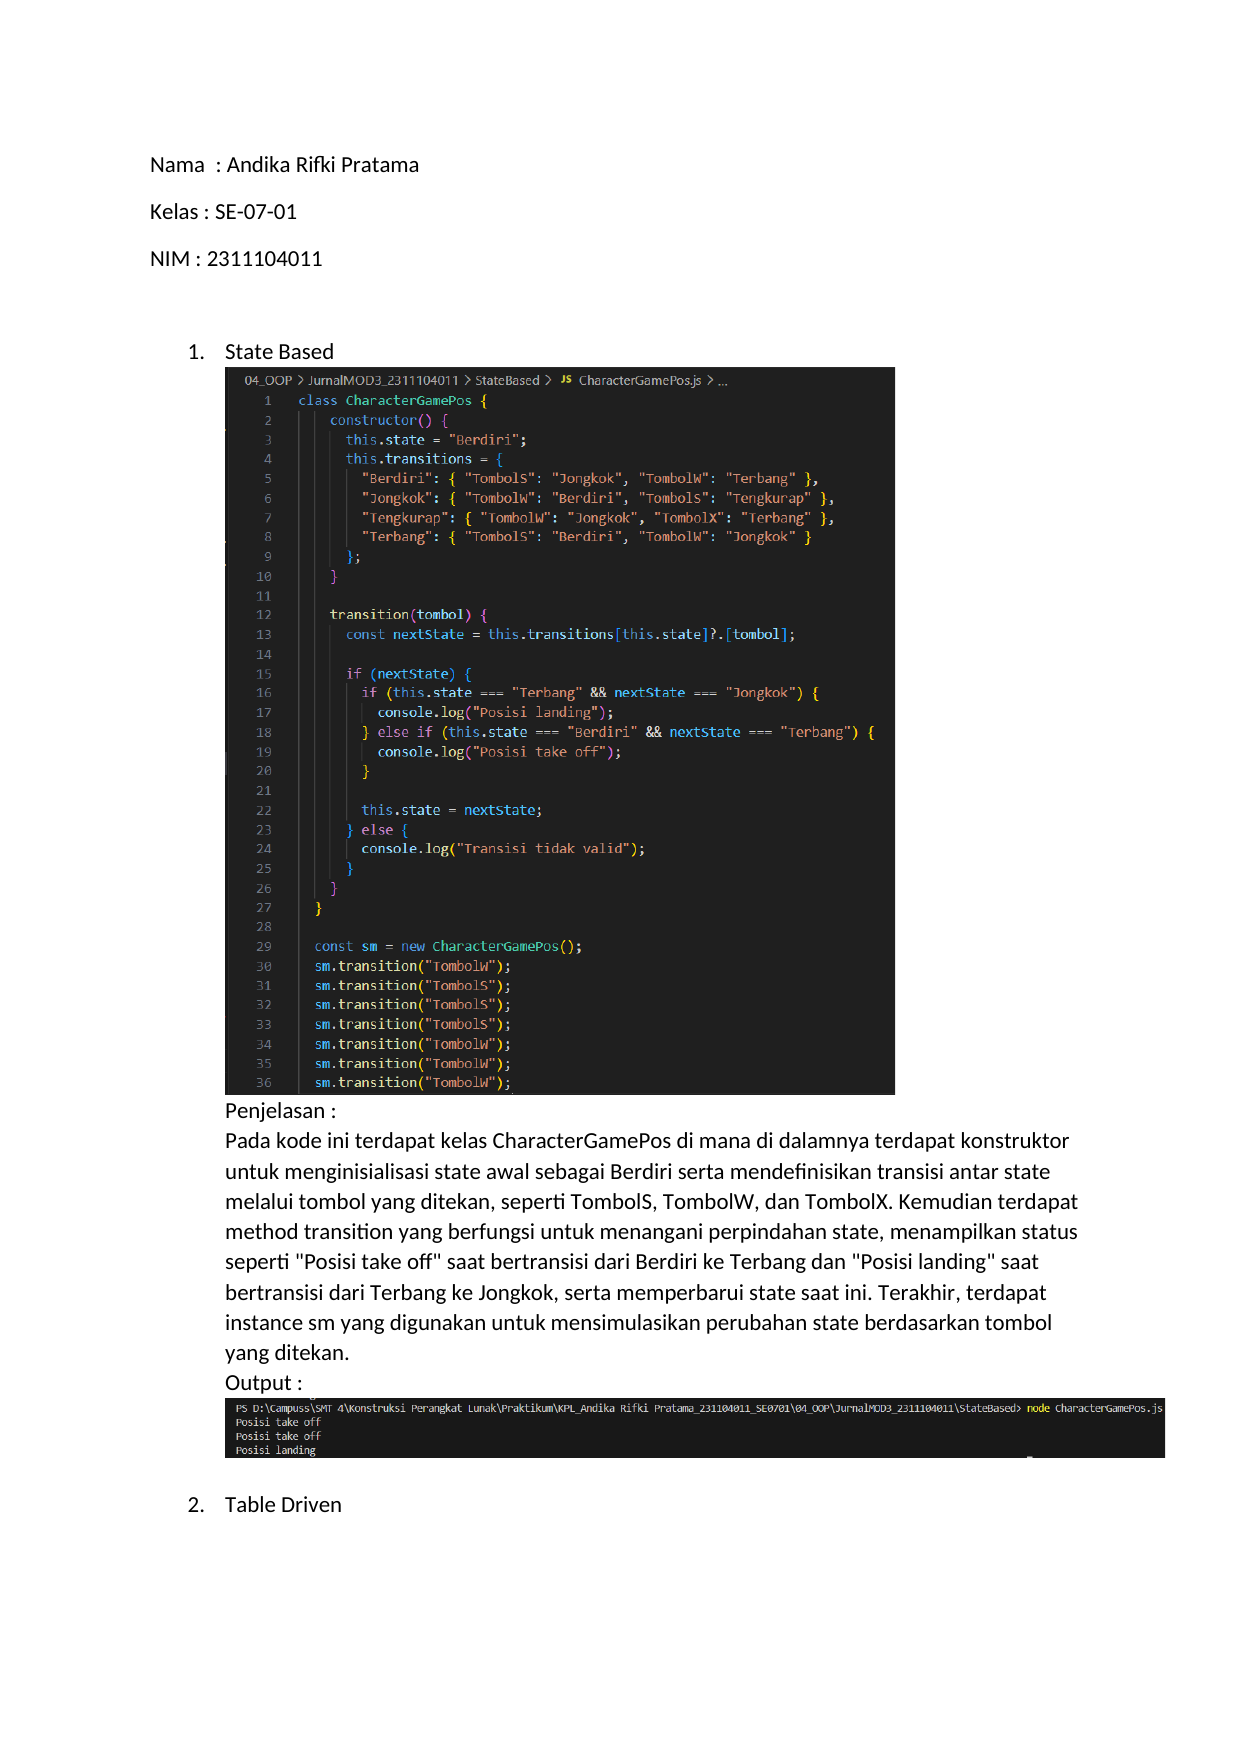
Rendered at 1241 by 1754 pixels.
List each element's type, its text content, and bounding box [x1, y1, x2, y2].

list Penjelasan : [225, 1096, 1090, 1124]
picture [225, 367, 896, 1095]
list Output : [225, 1368, 1090, 1396]
text Kelas : SE-07-01 [150, 197, 1090, 225]
picture [225, 1398, 1166, 1458]
text Nama : Andika Rifki Pratama [150, 150, 1090, 178]
list Pada kode ini terdapat kelas CharacterGamePos di mana di dalamnya terdapat konstruktor untuk menginisialisasi state awal sebagai Berdiri serta mendefinisikan transisi antar state melalui tombol yang ditekan, seperti TombolS, TombolW, dan TombolX. Kemudian terdapat method transition yang berfungsi untuk menangani perpindahan state, menampilkan status seperti "Posisi take off" saat bertransisi dari Berdiri ke Terbang dan "Posisi landing" saat bertransisi dari Terbang ke Jongkok, serta memperbarui state saat ini. Terakhir, terdapat instance sm yang digunakan untuk mensimulasikan perubahan state berdasarkan tombol yang ditekan. [225, 1127, 1090, 1366]
list State Based [187, 337, 1090, 366]
list Table Driven [187, 1490, 1090, 1518]
text NIM : 2311104011 [150, 244, 1090, 272]
